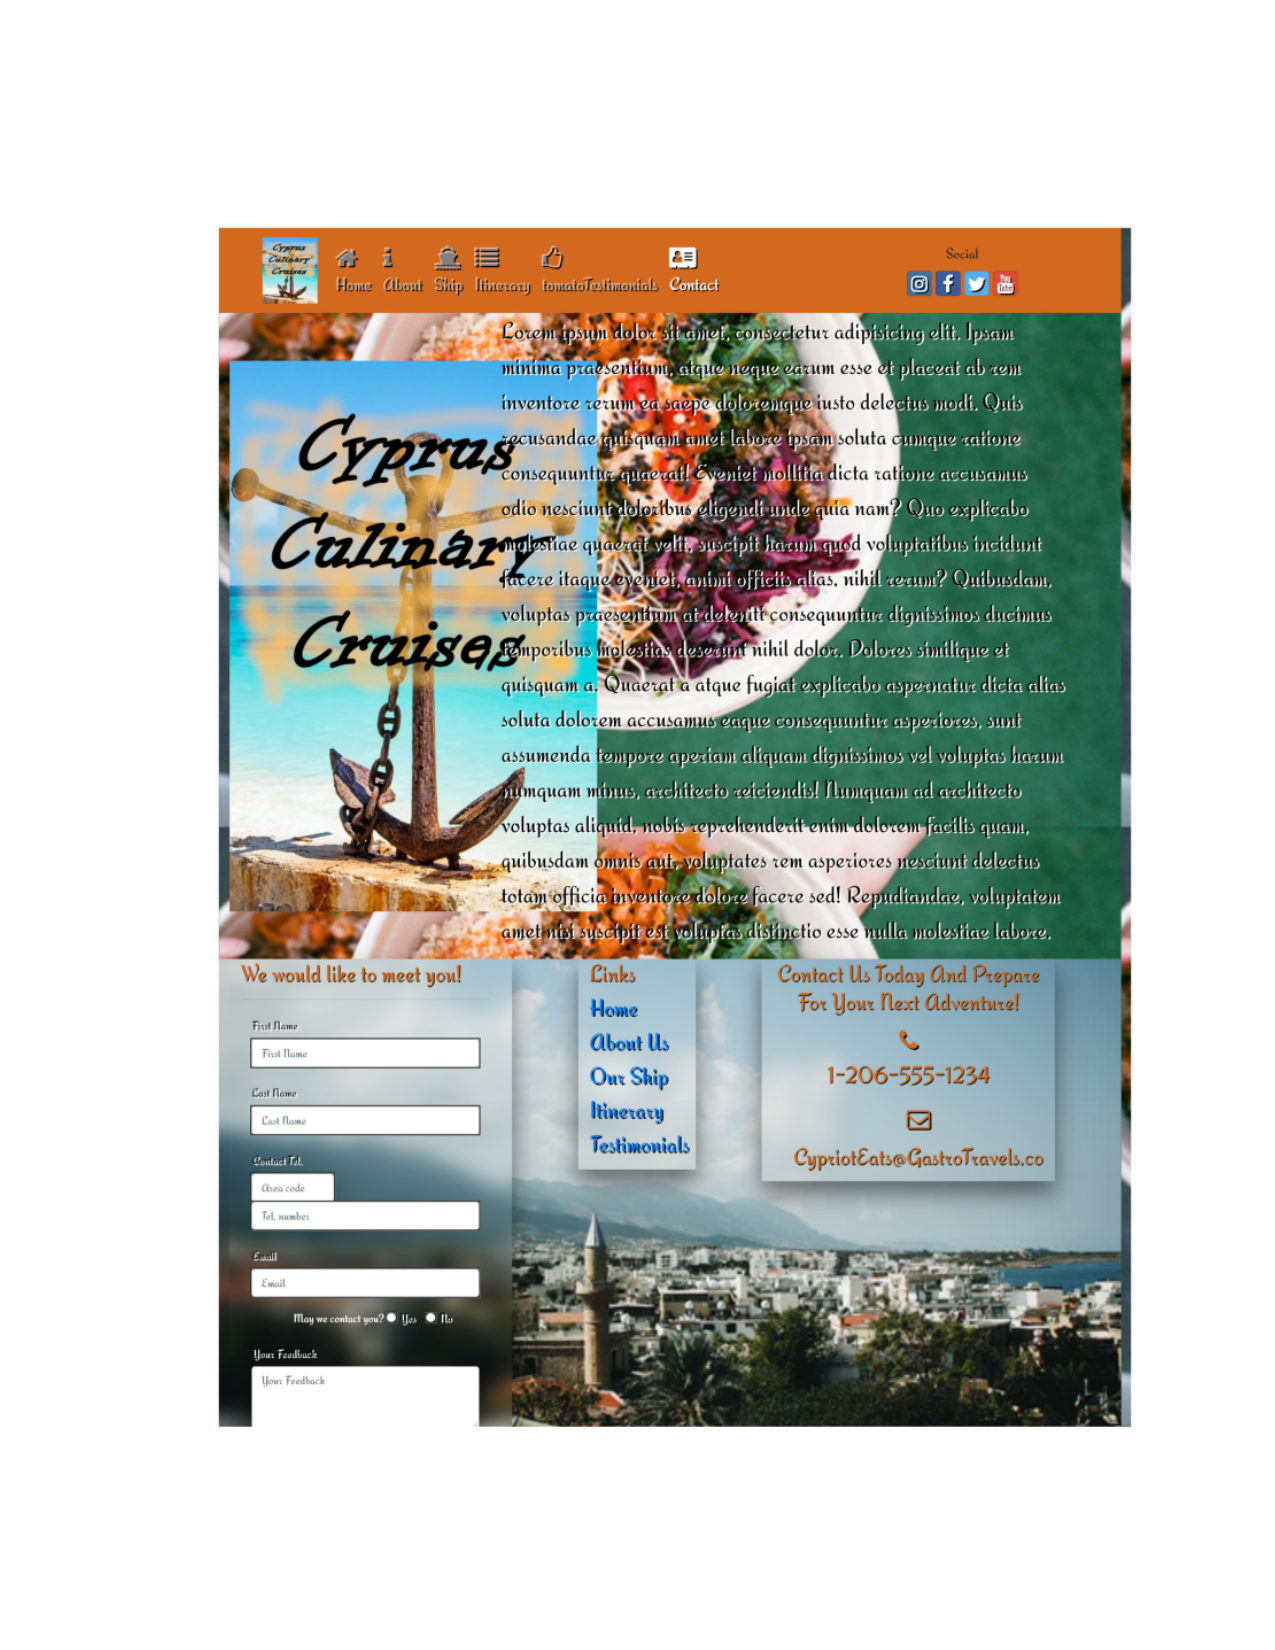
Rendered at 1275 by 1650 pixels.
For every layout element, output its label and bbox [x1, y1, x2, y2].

picture [187, 196, 1163, 1459]
